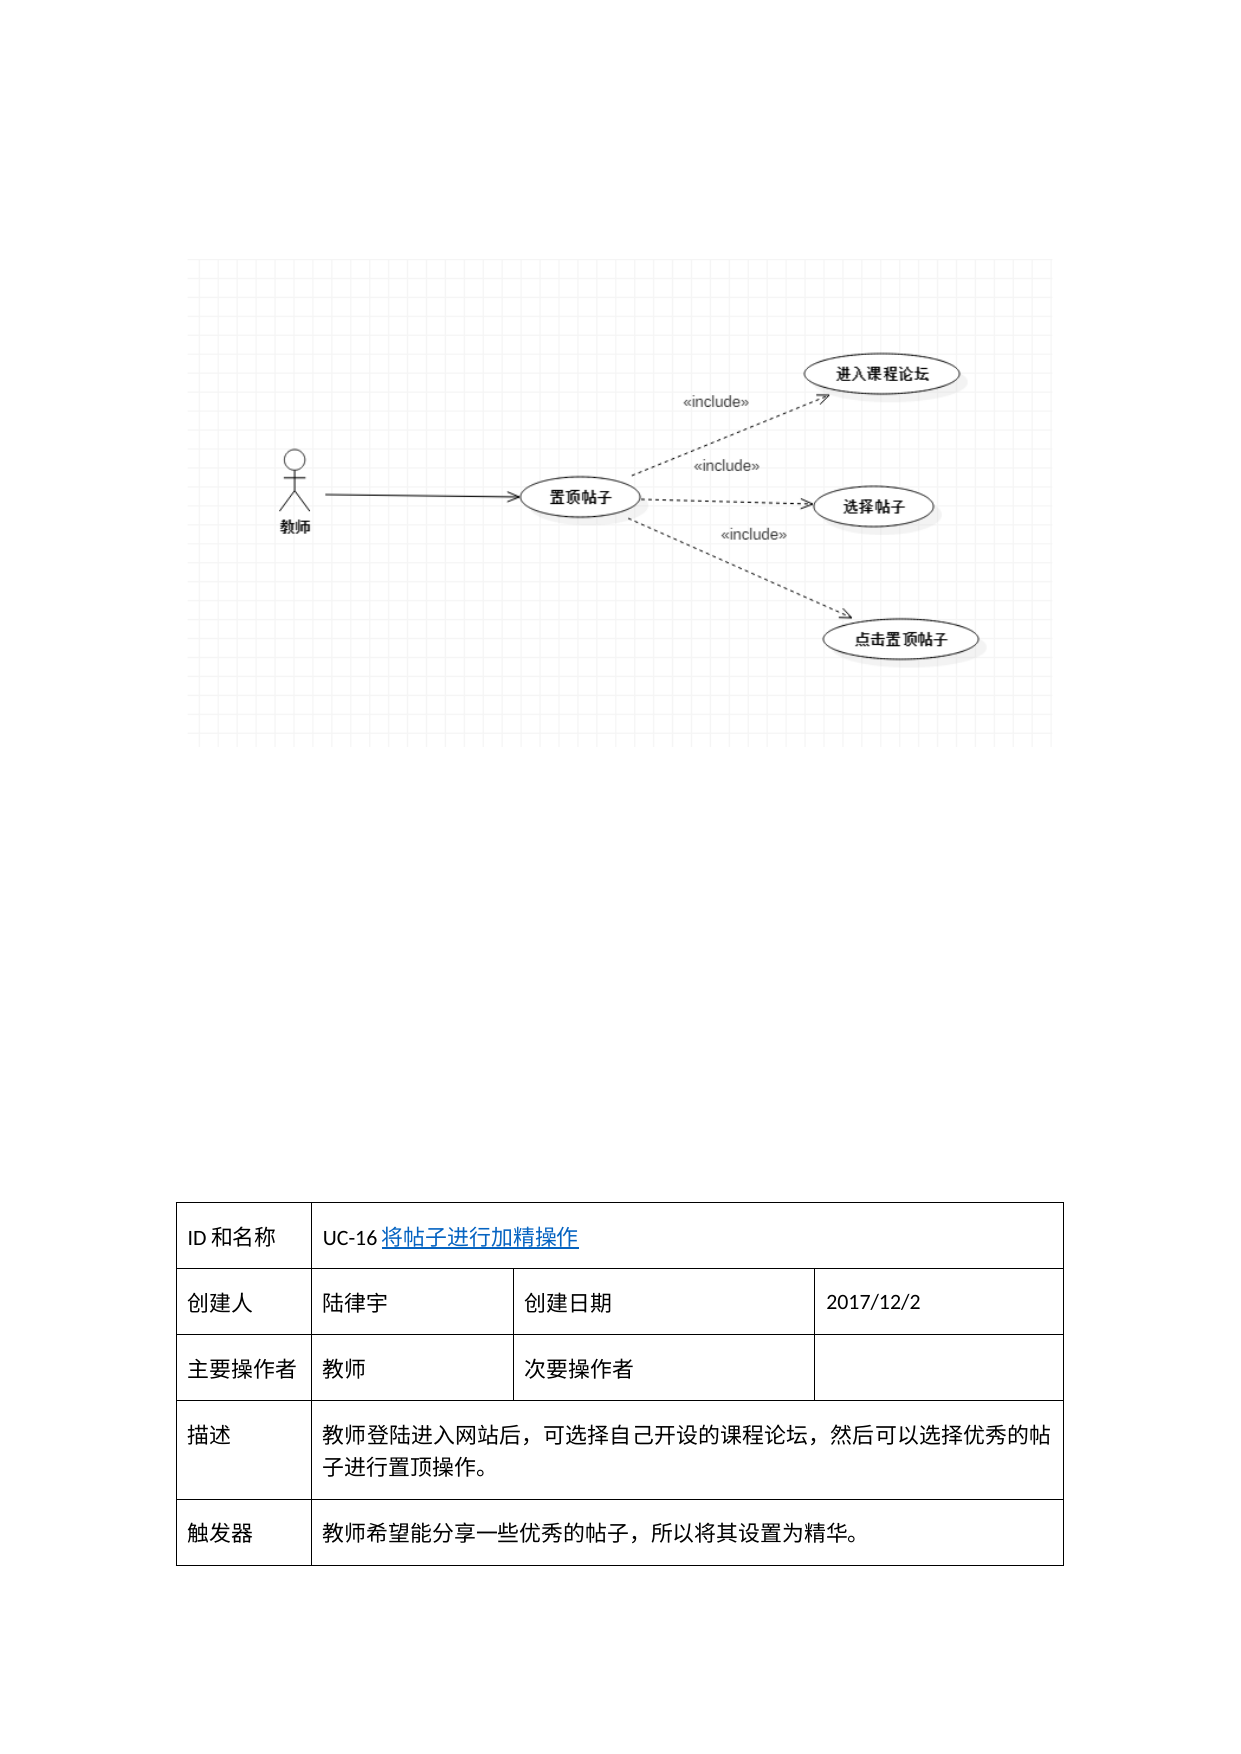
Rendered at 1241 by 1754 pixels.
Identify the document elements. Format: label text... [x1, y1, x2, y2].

table_cell 主要操作者 [177, 1335, 311, 1400]
table_cell 教师 [312, 1335, 513, 1400]
picture [187, 259, 1053, 747]
table_header ID和名称 [177, 1203, 311, 1268]
table_cell 触发器 [177, 1500, 311, 1565]
table_header UC-16将帖子进行加精操作 [312, 1203, 1063, 1268]
table_cell 创建人 [177, 1269, 311, 1334]
table_cell 创建日期 [514, 1269, 814, 1334]
table_cell [815, 1335, 1063, 1400]
table_cell 描述 [177, 1401, 311, 1499]
table_cell 次要操作者 [514, 1335, 814, 1400]
table_cell 2017/12/2 [815, 1269, 1063, 1334]
table_cell 教师希望能分享一些优秀的帖子，所以将其设置为精华。 [312, 1500, 1063, 1565]
table_cell 陆律宇 [312, 1269, 513, 1334]
table_cell 教师登陆进入网站后，可选择自己开设的课程论坛，然后可以选择优秀的帖子进行置顶操作。 [312, 1401, 1063, 1499]
